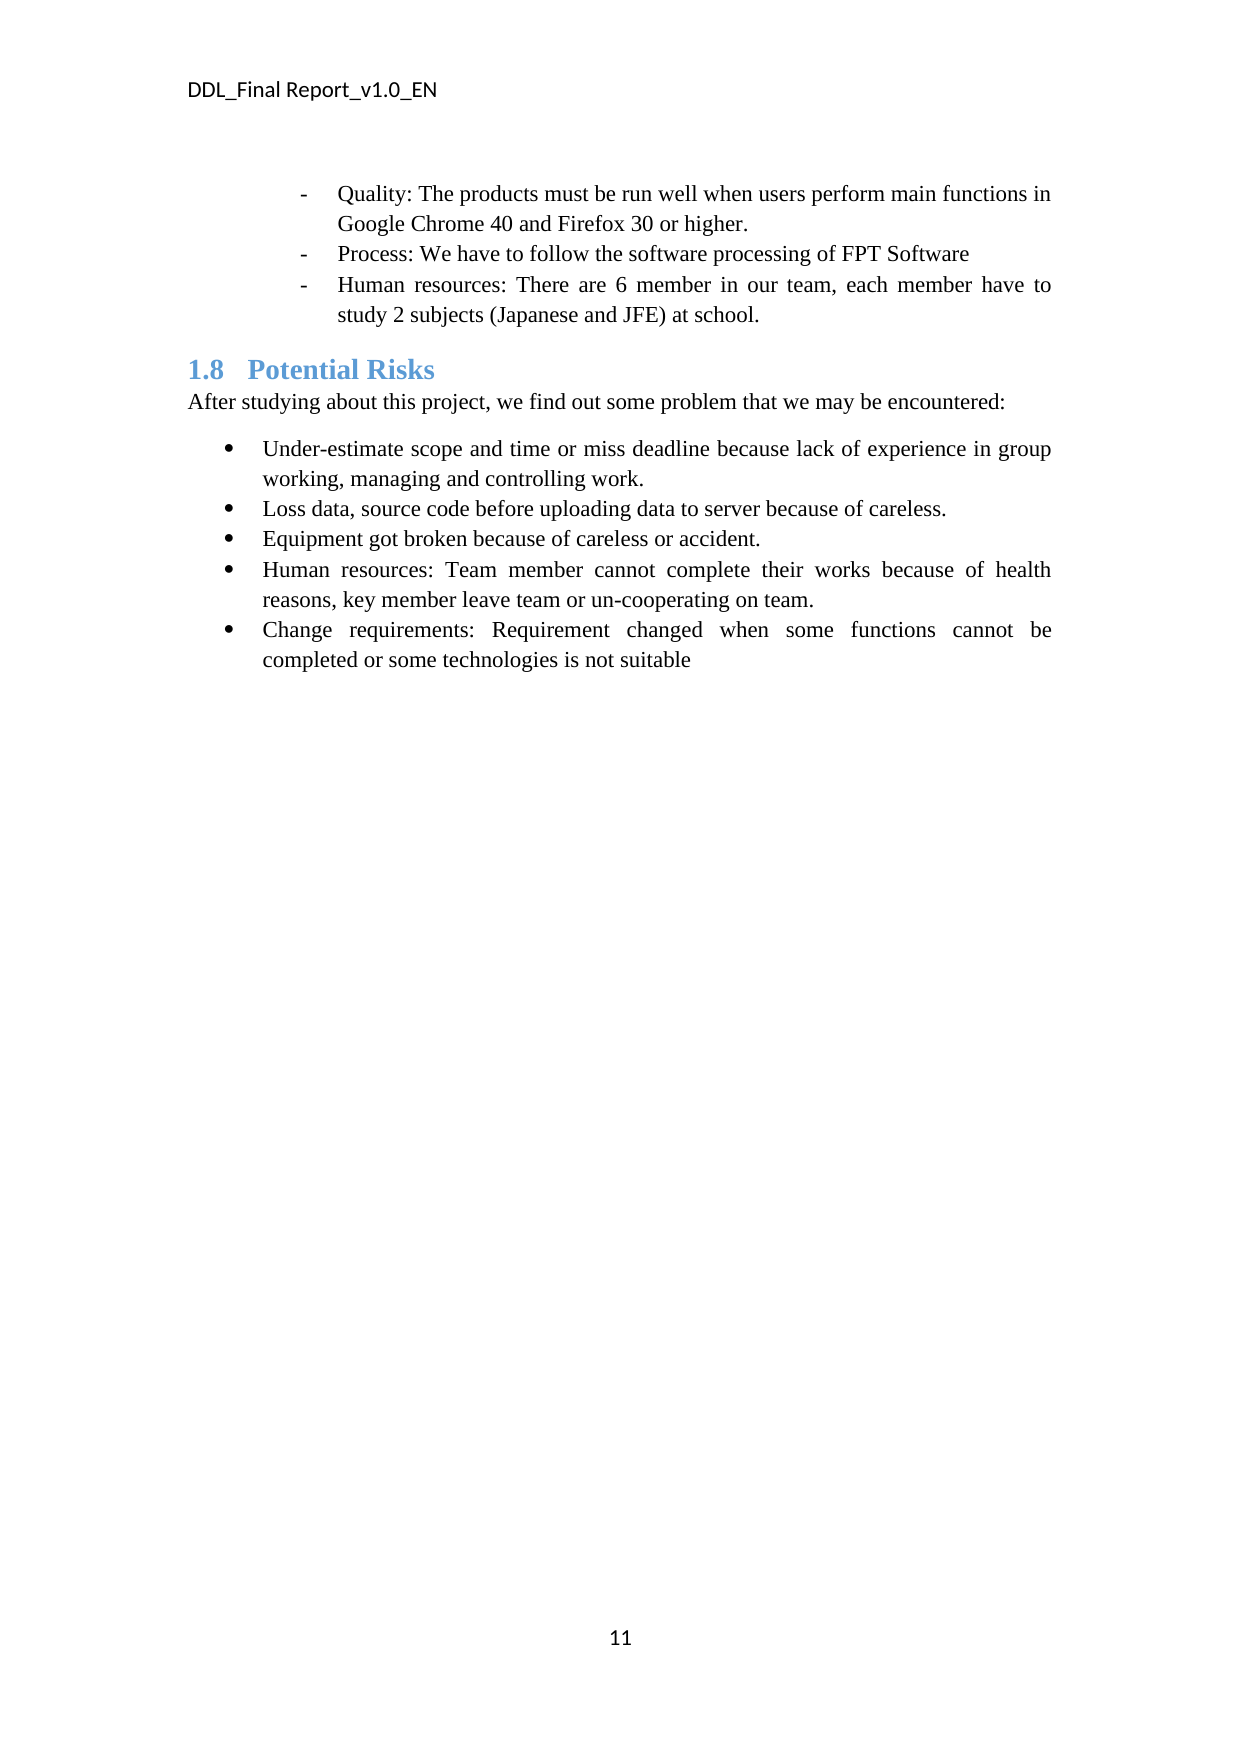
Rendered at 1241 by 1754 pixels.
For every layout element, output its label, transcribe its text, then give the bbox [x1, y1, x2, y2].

list Quality: The products must be run well when users perform main functions in Google Chrome 40 and Firefox 30 or higher. [300, 180, 1053, 237]
list Equipment got broken because of careless or accident. [225, 526, 1053, 552]
list Loss data, source code before uploading data to server because of careless. [225, 495, 1053, 522]
list Process: We have to follow the software processing of FPT Software [300, 240, 1053, 267]
list Change requirements: Requirement changed when some functions cannot be completed or some technologies is not suitable [225, 616, 1053, 673]
subtitle Potential Risks [187, 352, 1053, 385]
text After studying about this project, we find out some problem that we may be encountered: [187, 388, 1053, 414]
list Under-estimate scope and time or miss deadline because lack of experience in group working, managing and controlling work. [225, 435, 1053, 491]
list Human resources: There are 6 member in our team, each member have to study 2 subjects (Japanese and JFE) at school. [300, 271, 1053, 327]
list Human resources: Team member cannot complete their works because of health reasons, key member leave team or un-cooperating on team. [225, 556, 1053, 612]
